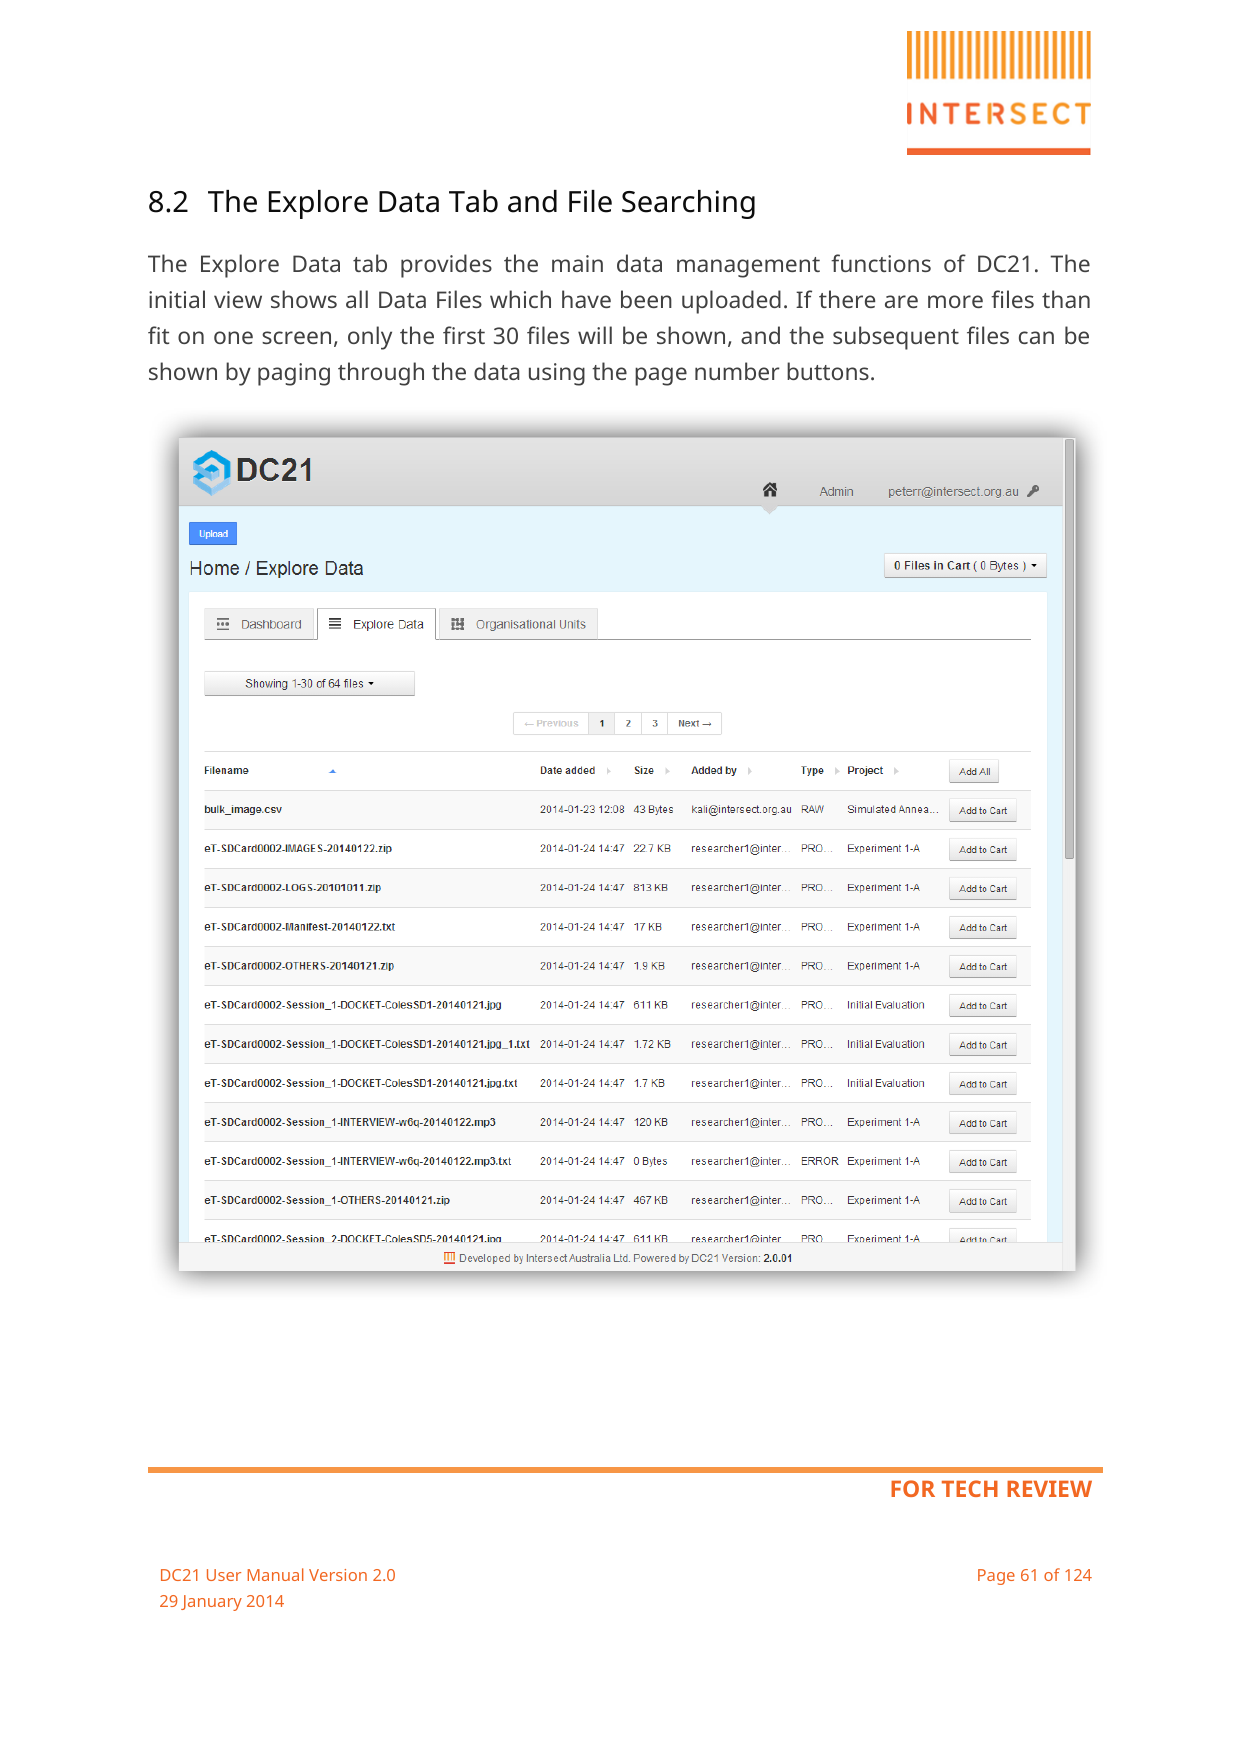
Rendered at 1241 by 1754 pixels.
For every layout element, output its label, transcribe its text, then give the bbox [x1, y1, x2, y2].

text The Explore Data tab provides the main data management functions of DC21. The initial view shows all Data Files which have been uploaded. If there are more files than fit on one screen, only the first 30 files will be shown, and the subsequent files can be shown by paging through the data using the page number buttons. [148, 248, 1092, 387]
picture [905, 29, 1093, 157]
picture [178, 437, 1076, 1271]
subtitle The Explore Data Tab and File Searching [148, 181, 1092, 221]
